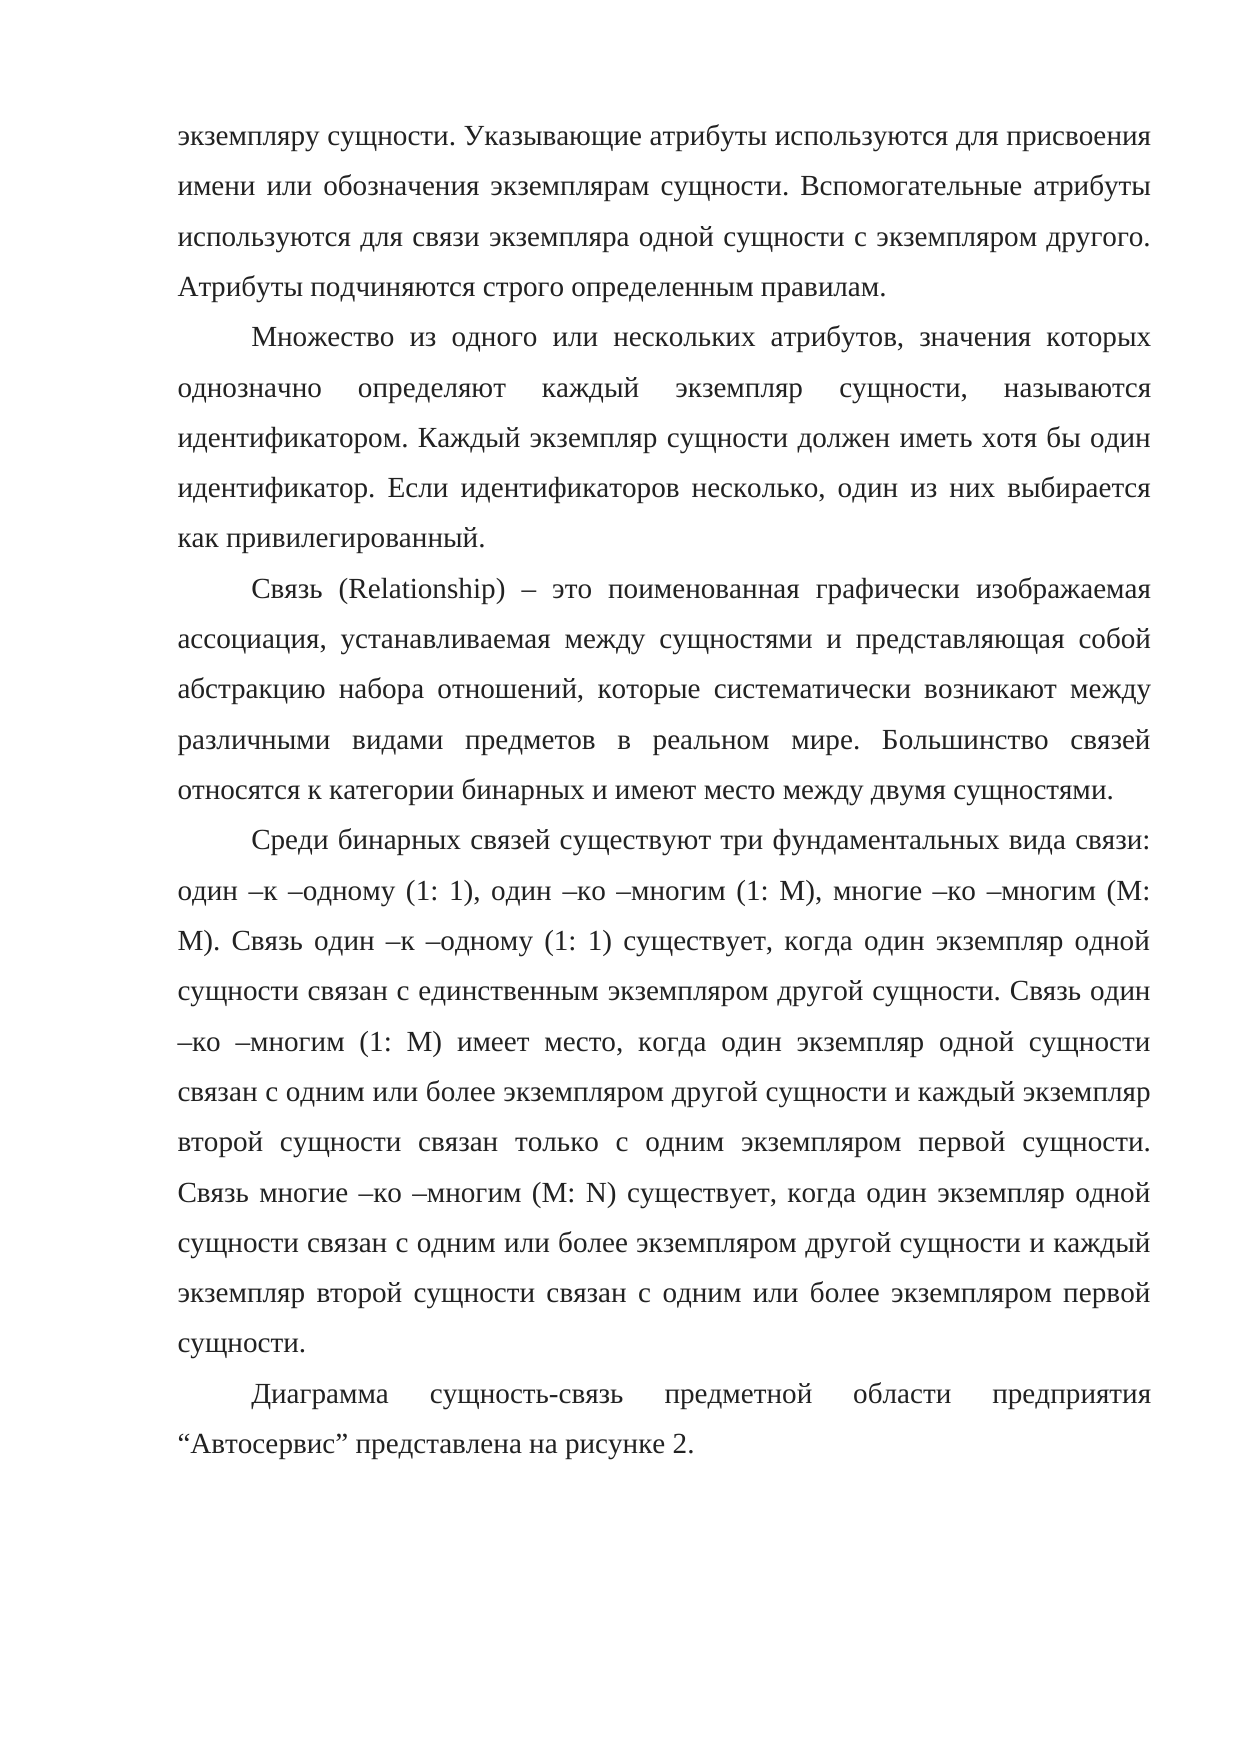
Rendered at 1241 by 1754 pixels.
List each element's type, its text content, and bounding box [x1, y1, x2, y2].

text Связь (Relationship) – это поименованная графически изображаемая ассоциация, устанавливаемая между сущностями и представляющая собой абстракцию набора отношений, которые систематически возникают между различными видами предметов в реальном мире. Большинство связей относятся к категории бинарных и имеют место между двумя сущностями. [177, 571, 1152, 806]
text Среди бинарных связей существуют три фундаментальных вида связи: один –к –одному (1: 1), один –ко –многим (1: M), многие –ко –многим (M: M). Связь один –к –одному (1: 1) существует, когда один экземпляр одной сущности связан с единственным экземпляром другой сущности. Связь один –ко –многим (1: M) имеет место, когда один экземпляр одной сущности связан с одним или более экземпляром другой сущности и каждый экземпляр второй сущности связан только с одним экземпляром первой сущности. Связь многие –ко –многим (М: N) существует, когда один экземпляр одной сущности связан с одним или более экземпляром другой сущности и каждый экземпляр второй сущности связан с одним или более экземпляром первой сущности. [177, 822, 1152, 1359]
text Диаграмма сущность-связь предметной области предприятия “Автосервис” представлена на рисунке 2. [177, 1376, 1152, 1460]
text Множество из одного или нескольких атрибутов, значения которых однозначно определяют каждый экземпляр сущности, называются идентификатором. Каждый экземпляр сущности должен иметь хотя бы один идентификатор. Если идентификаторов несколько, один из них выбирается как привилегированный. [177, 319, 1152, 554]
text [177, 118, 1152, 303]
